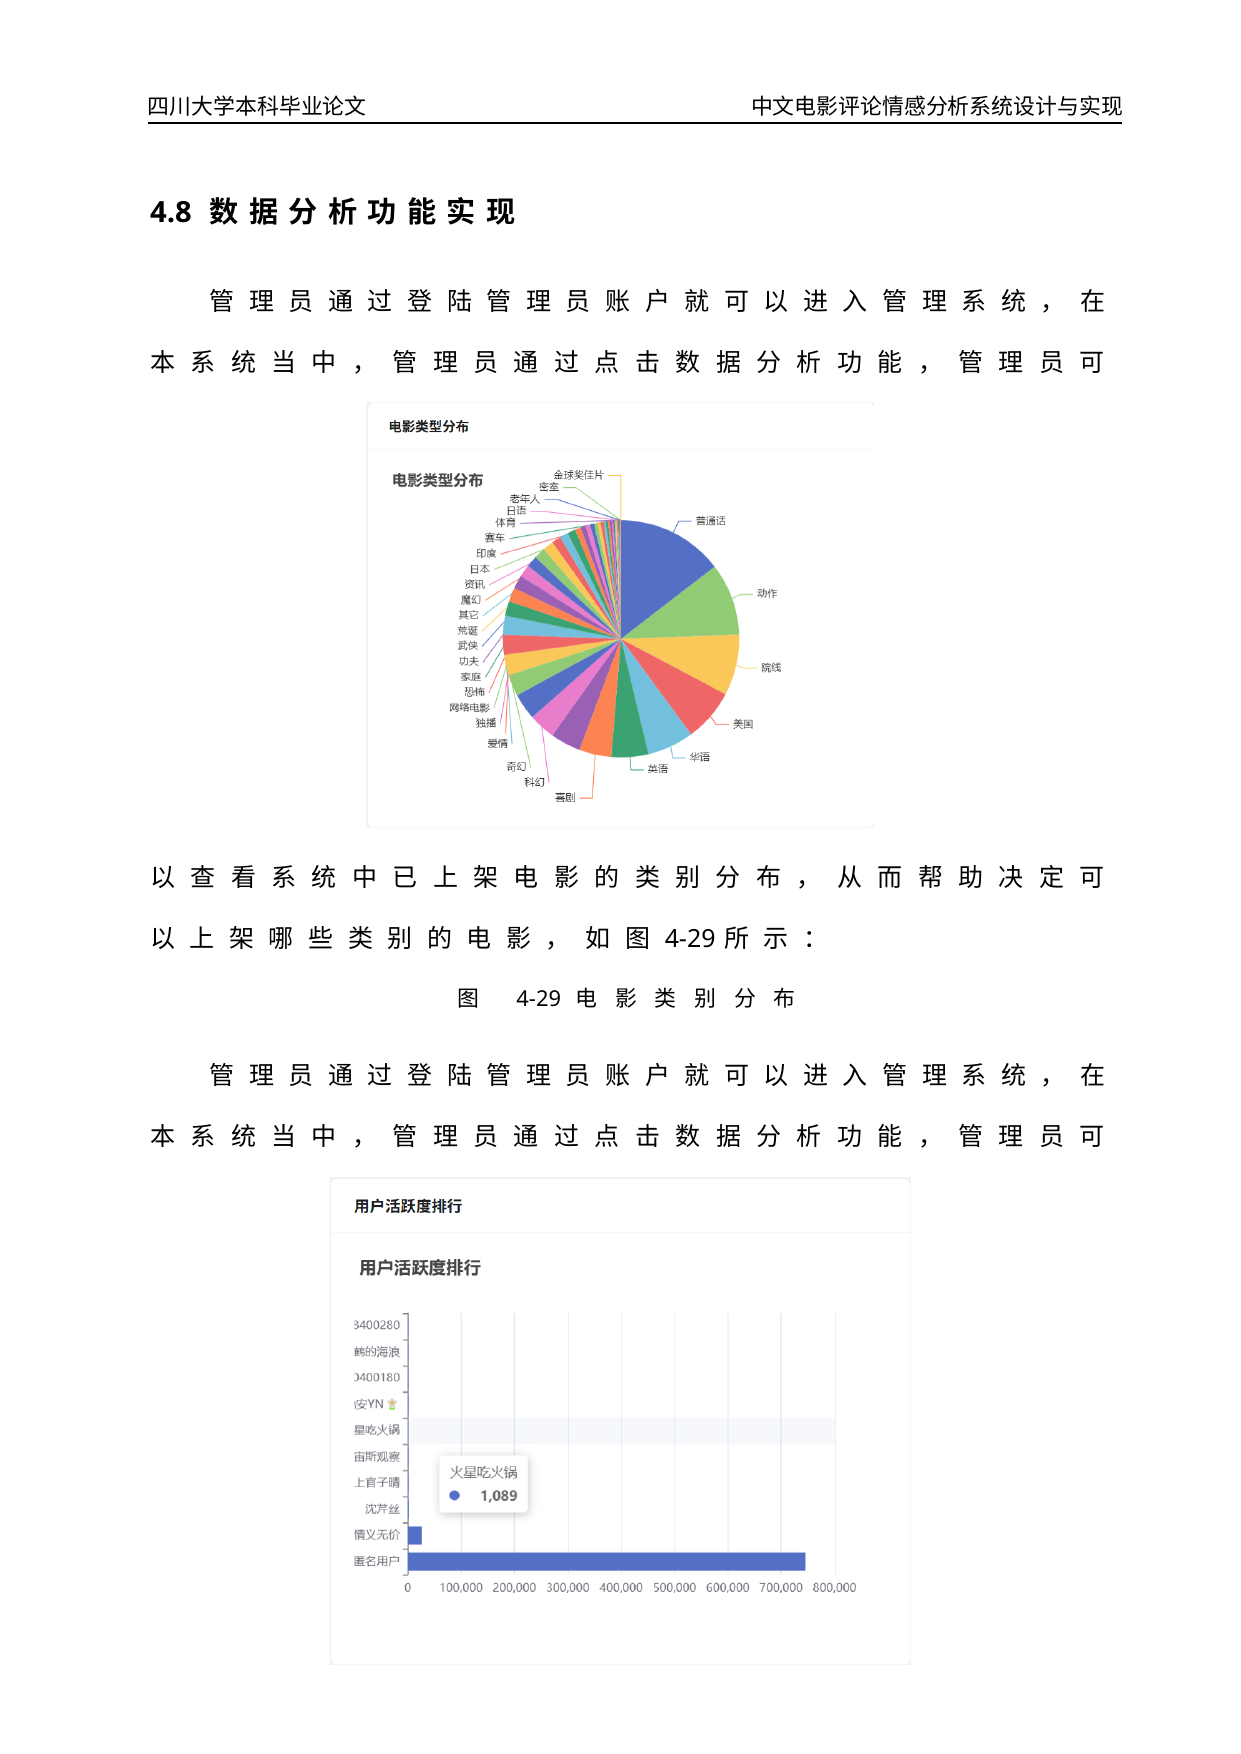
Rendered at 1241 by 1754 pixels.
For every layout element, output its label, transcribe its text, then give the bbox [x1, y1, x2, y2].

text 图 4-29 电影类别分布 [150, 967, 1120, 1027]
text 数据分析功能实现 [150, 180, 1120, 240]
text 管理员通过登陆管理员账户就可以进入管理系统，在本系统当中，管理员通过点击数据分析功能，管理员可以查看用户的活跃度排行，从而了解哪些是活跃用户，便于进一步跟踪了解，如图4-30所示 [150, 1043, 1120, 1164]
picture [329, 1177, 911, 1665]
picture [366, 402, 874, 828]
